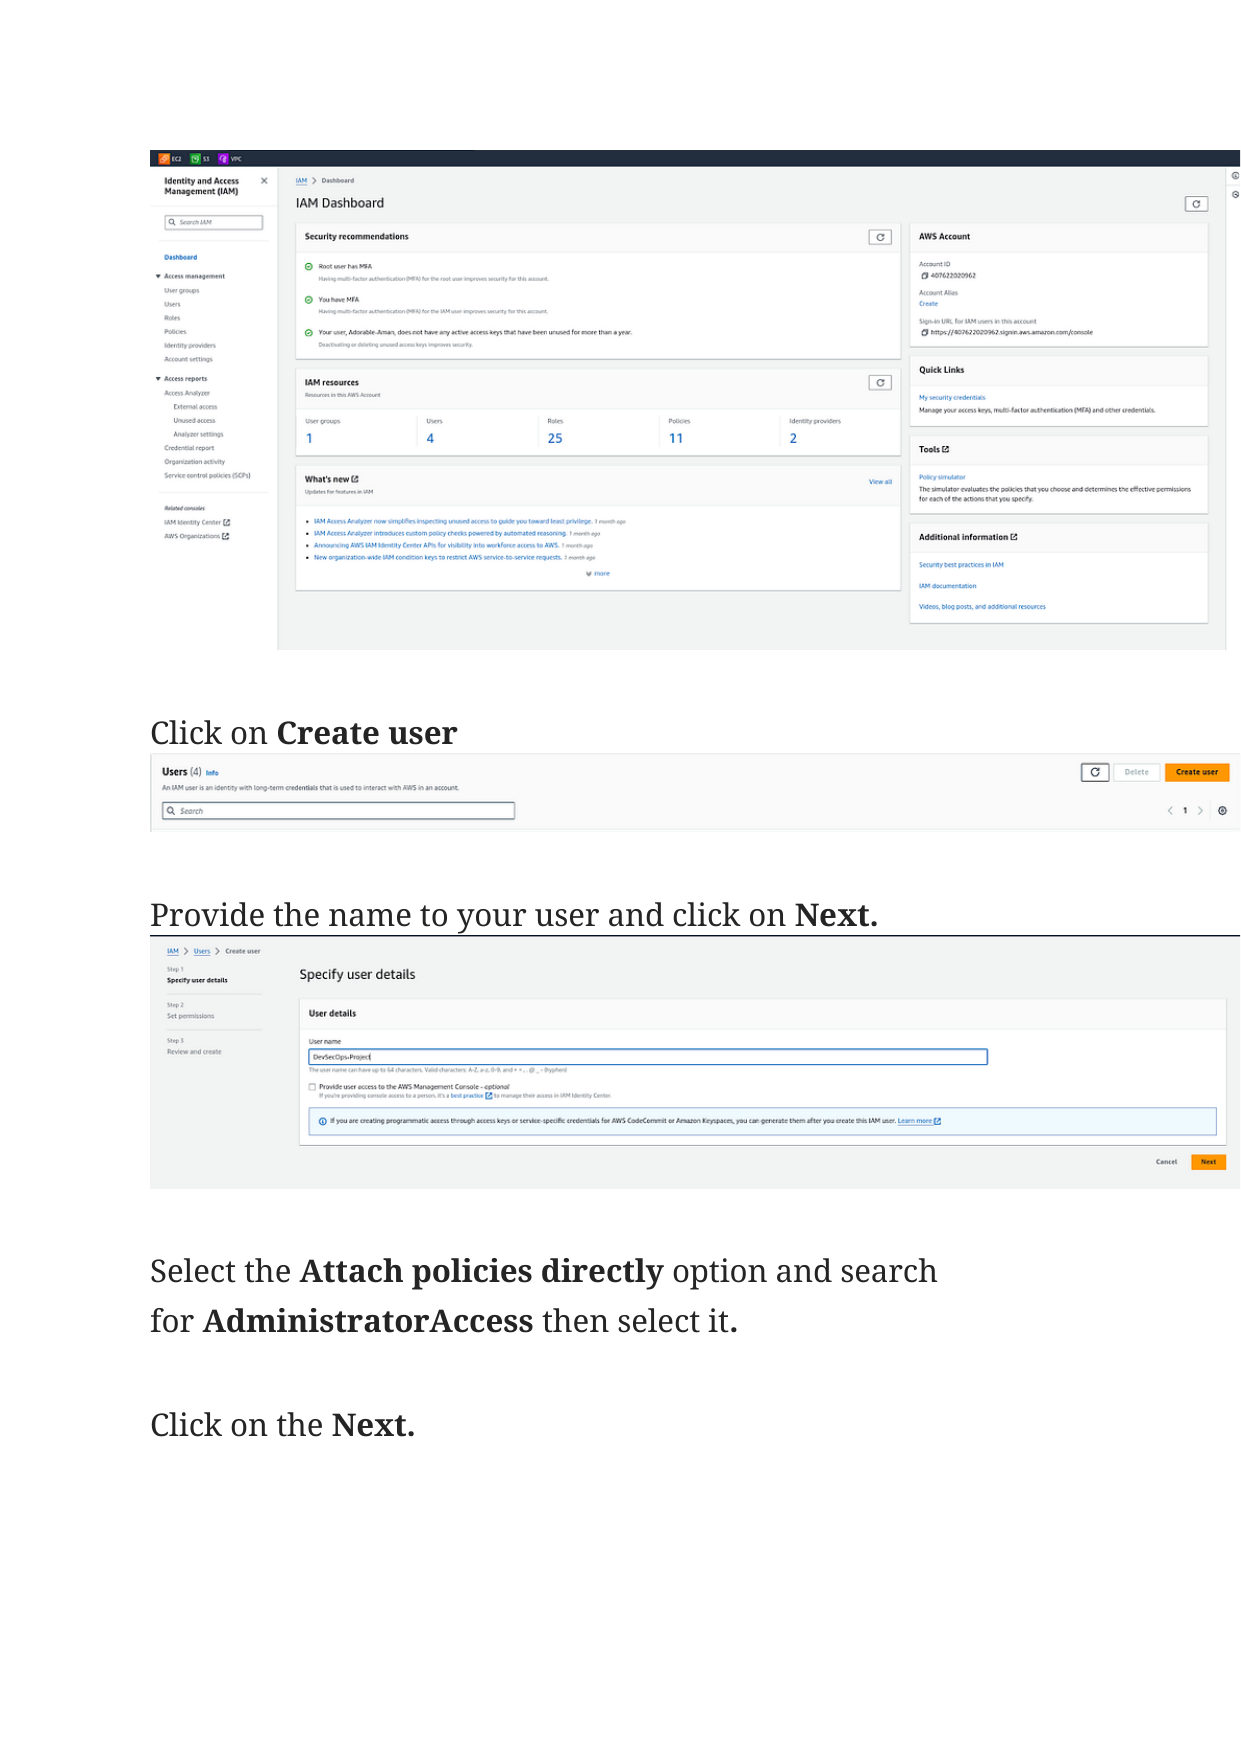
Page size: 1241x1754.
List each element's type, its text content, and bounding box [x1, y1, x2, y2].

picture [150, 753, 1241, 832]
text Click on the Next. [150, 1395, 1090, 1445]
text Select the Attach policies directly option and search for AdministratorAccess then select it. [150, 1242, 1090, 1342]
text Provide the name to your user and click on Next. [150, 885, 1090, 935]
picture [150, 150, 1241, 650]
picture [150, 935, 1241, 1189]
text Click on Create user [150, 703, 1090, 753]
